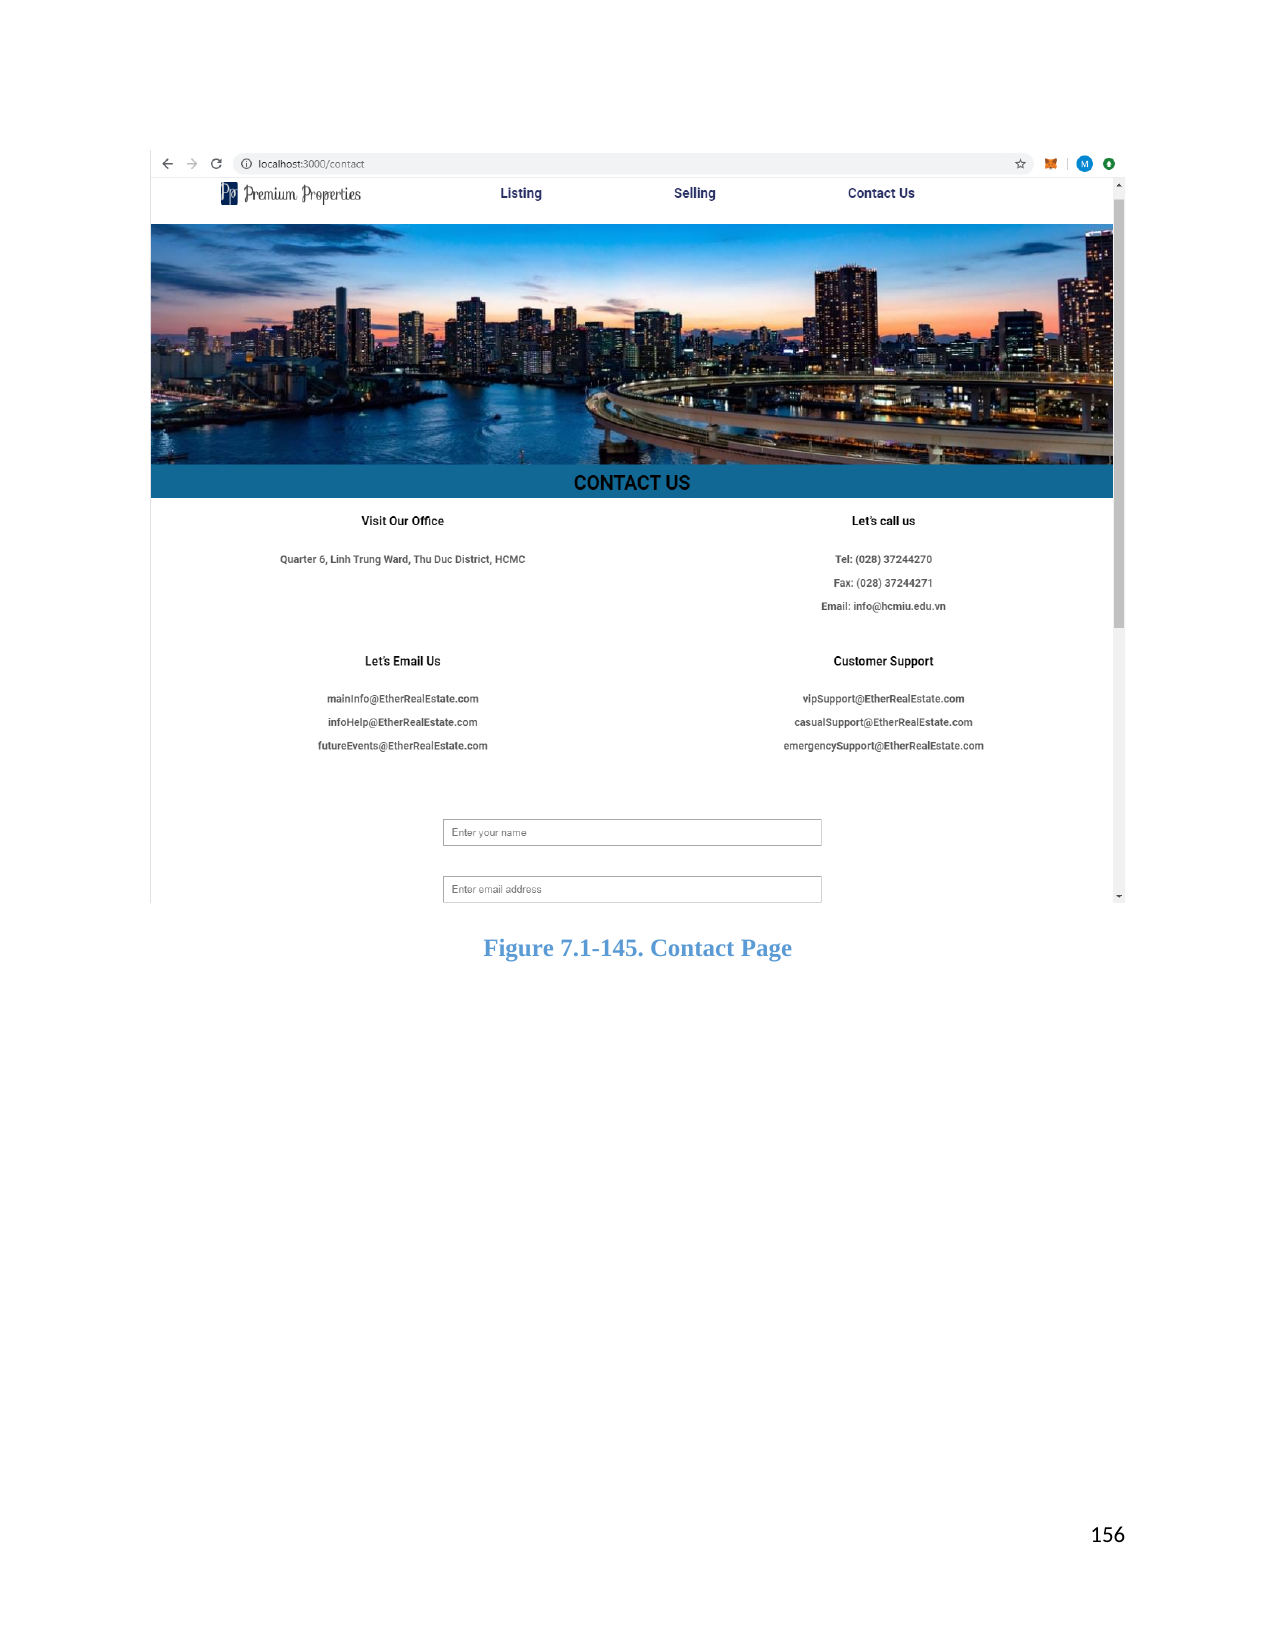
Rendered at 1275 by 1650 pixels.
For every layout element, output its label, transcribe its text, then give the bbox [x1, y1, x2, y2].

picture [150, 150, 1125, 903]
